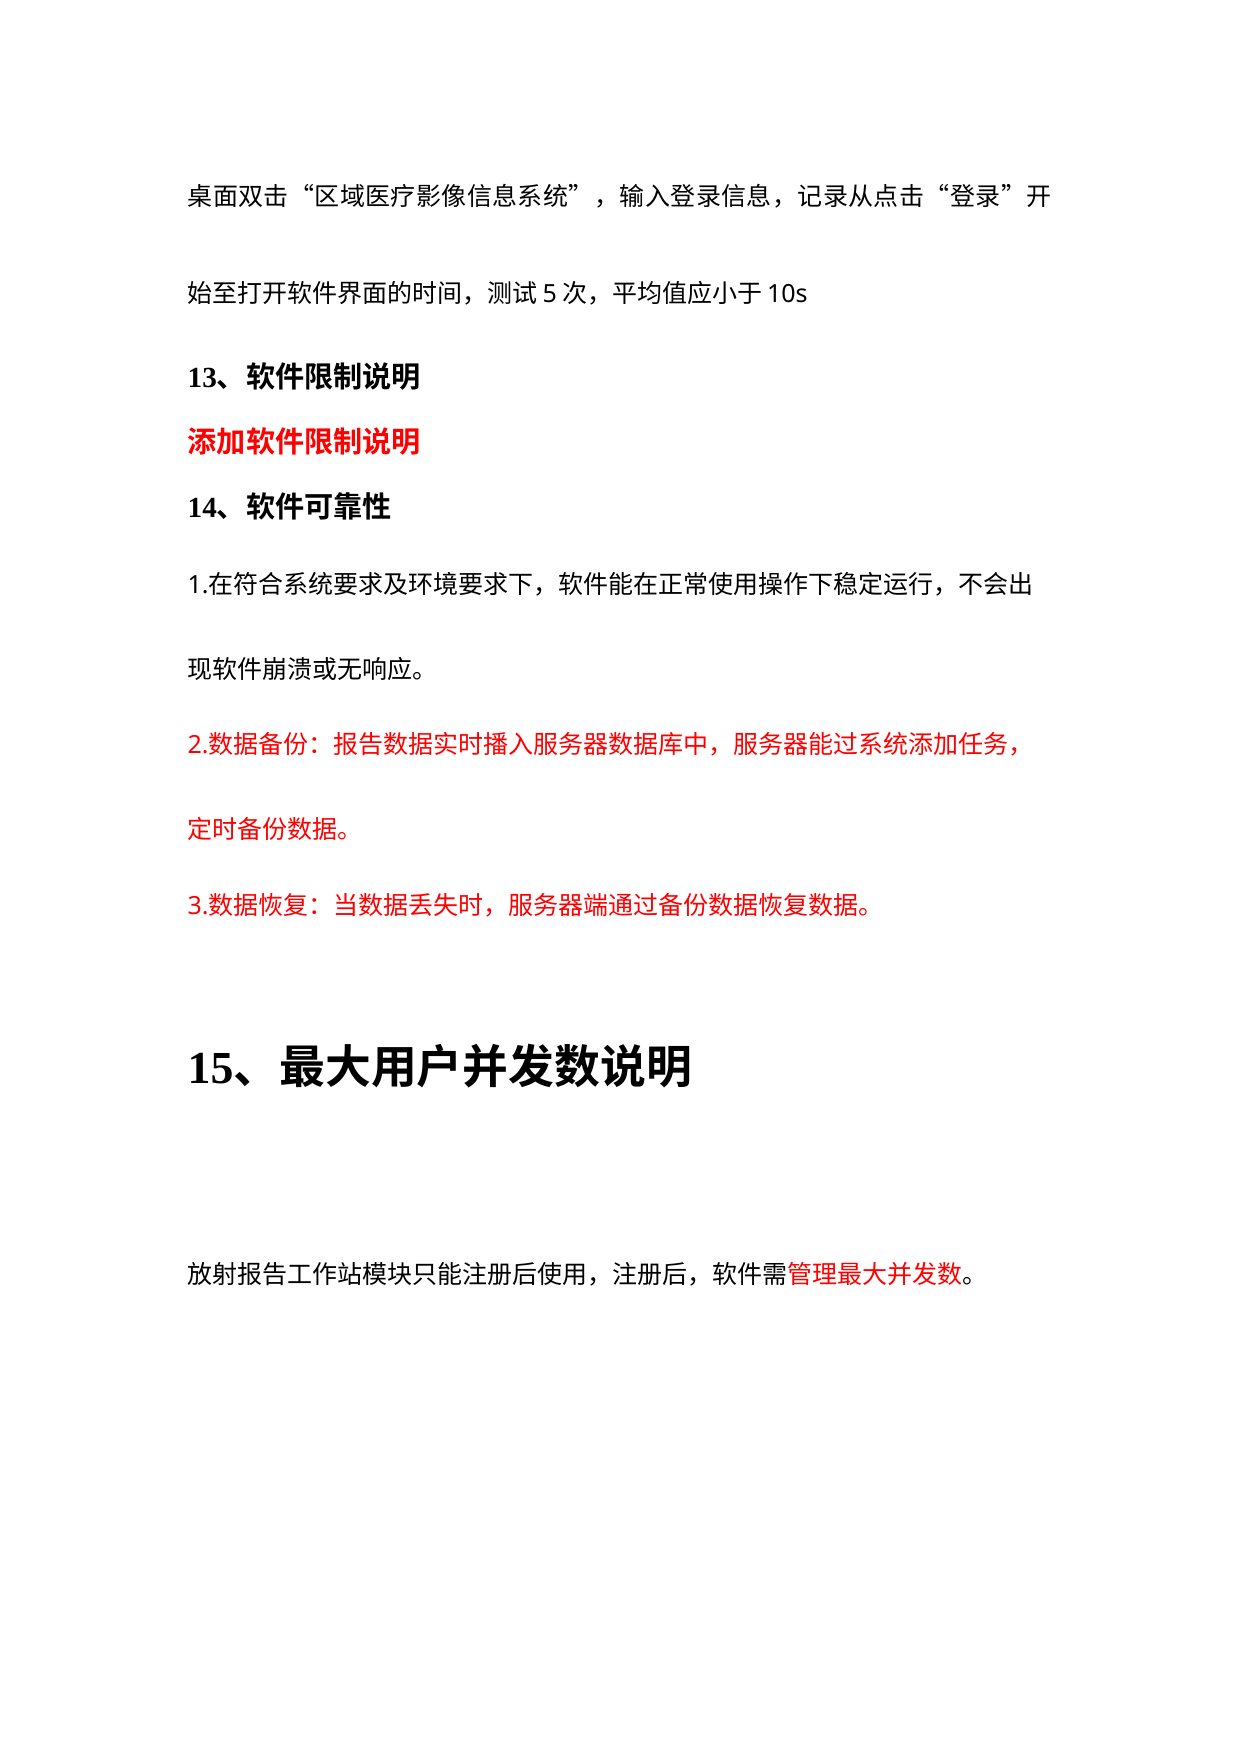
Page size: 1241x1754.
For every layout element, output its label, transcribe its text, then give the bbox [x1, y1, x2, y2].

text 14、软件可靠性 [187, 473, 1053, 538]
text 放射报告工作站模块只能注册后使用，注册后，软件需管理最大并发数。 [187, 1240, 1053, 1305]
text 添加软件限制说明 [187, 408, 1053, 473]
text 桌面双击“区域医疗影像信息系统”，输入登录信息，记录从点击“登录”开始至打开软件界面的时间，测试5次，平均值应小于10s [187, 162, 1053, 324]
text 1.在符合系统要求及环境要求下，软件能在正常使用操作下稳定运行，不会出现软件崩溃或无响应。 [187, 550, 1053, 700]
text 13、软件限制说明 [187, 343, 1053, 408]
subtitle 15、最大用户并发数说明 [187, 1014, 1053, 1112]
text 2.数据备份：报告数据实时播入服务器数据库中，服务器能过系统添加任务，定时备份数据。 [187, 711, 1053, 860]
text 3.数据恢复：当数据丢失时，服务器端通过备份数据恢复数据。 [187, 871, 1053, 936]
